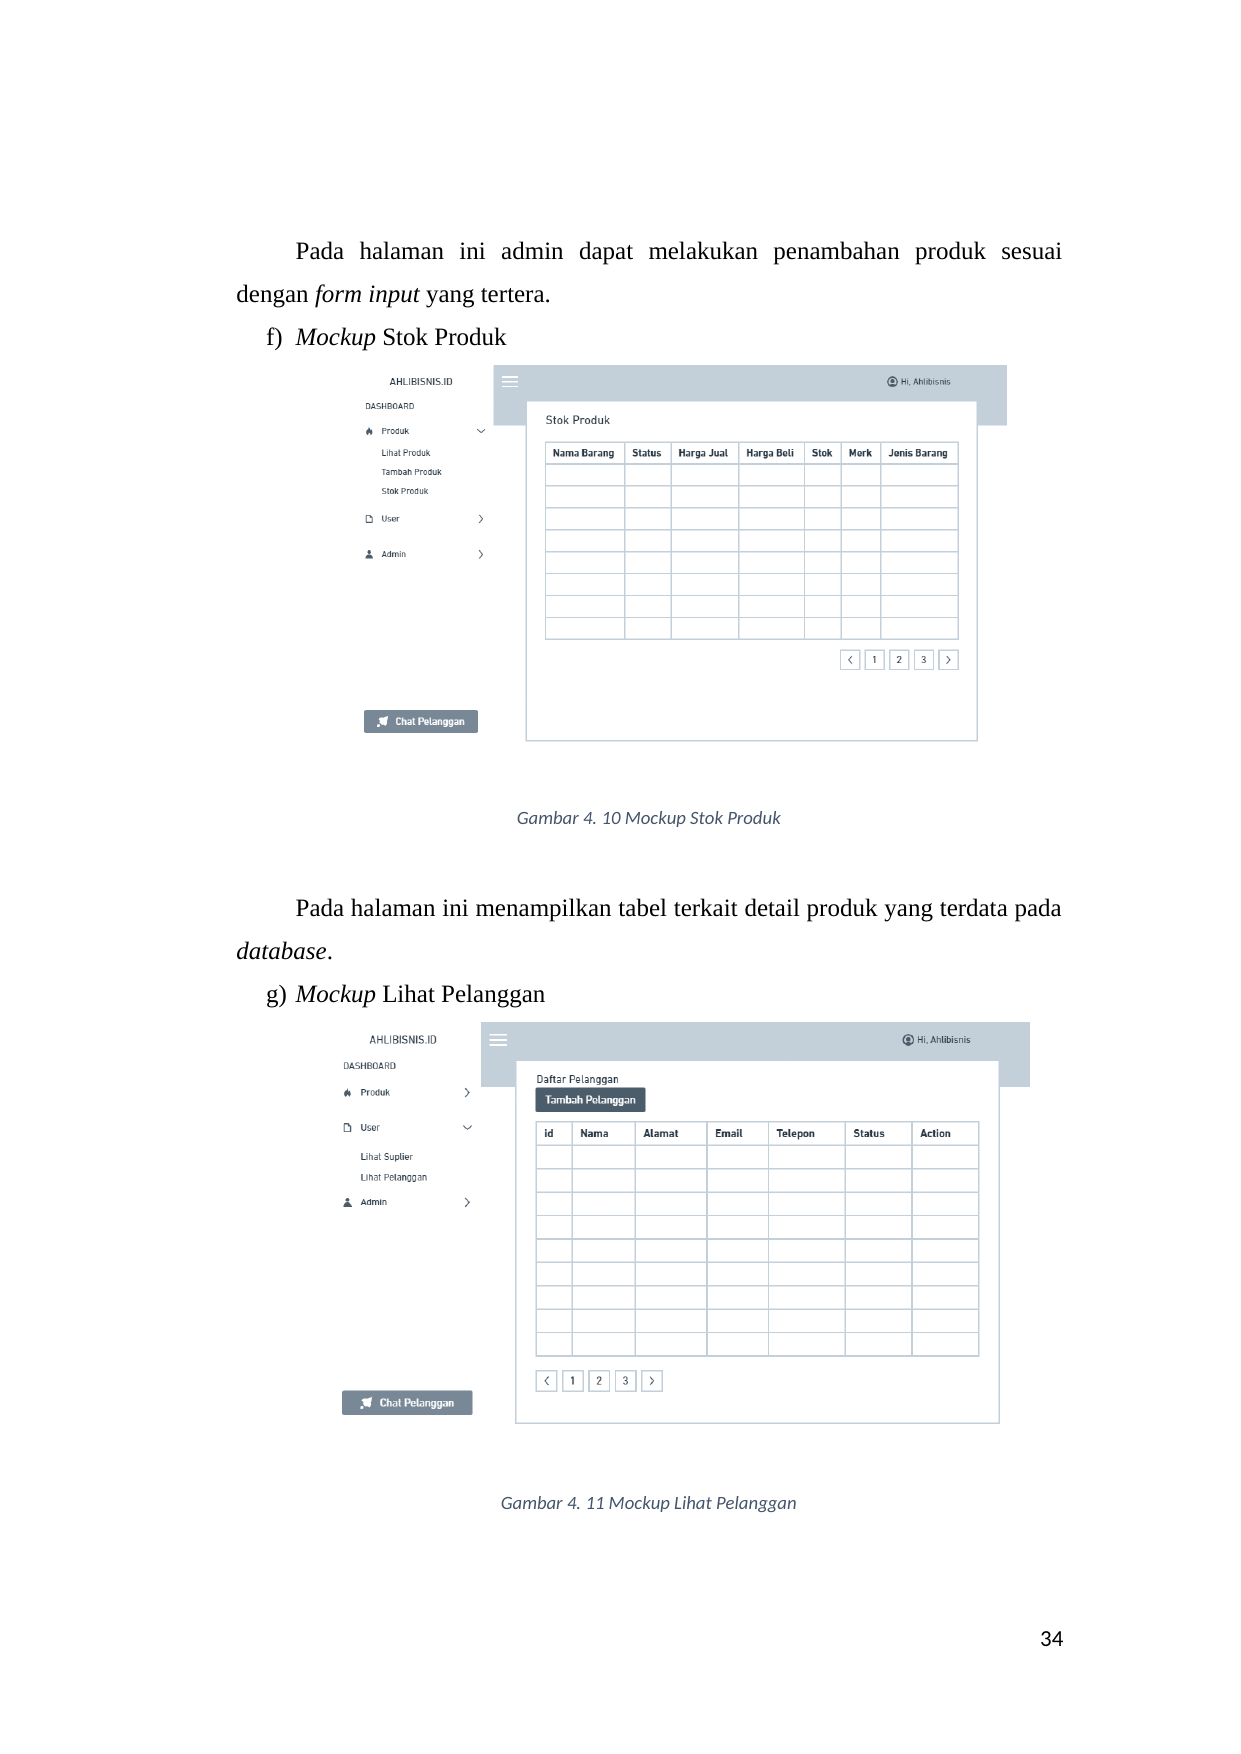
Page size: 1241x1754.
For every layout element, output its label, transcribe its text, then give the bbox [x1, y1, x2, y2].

list Mockup Stok Produk [266, 322, 1063, 351]
list Pada halaman ini menampilkan tabel terkait detail produk yang terdata pada database. [236, 893, 1063, 965]
text Gambar 4. 10 Mockup Stok Produk [236, 806, 1063, 829]
list Mockup Lihat Pelanggan [266, 979, 1063, 1008]
picture [328, 1022, 1030, 1461]
list Pada halaman ini admin dapat melakukan penambahan produk sesuai dengan form input yang tertera. [236, 236, 1063, 308]
picture [351, 365, 1007, 776]
text Gambar 4. 11 Mockup Lihat Pelanggan [236, 1491, 1063, 1514]
